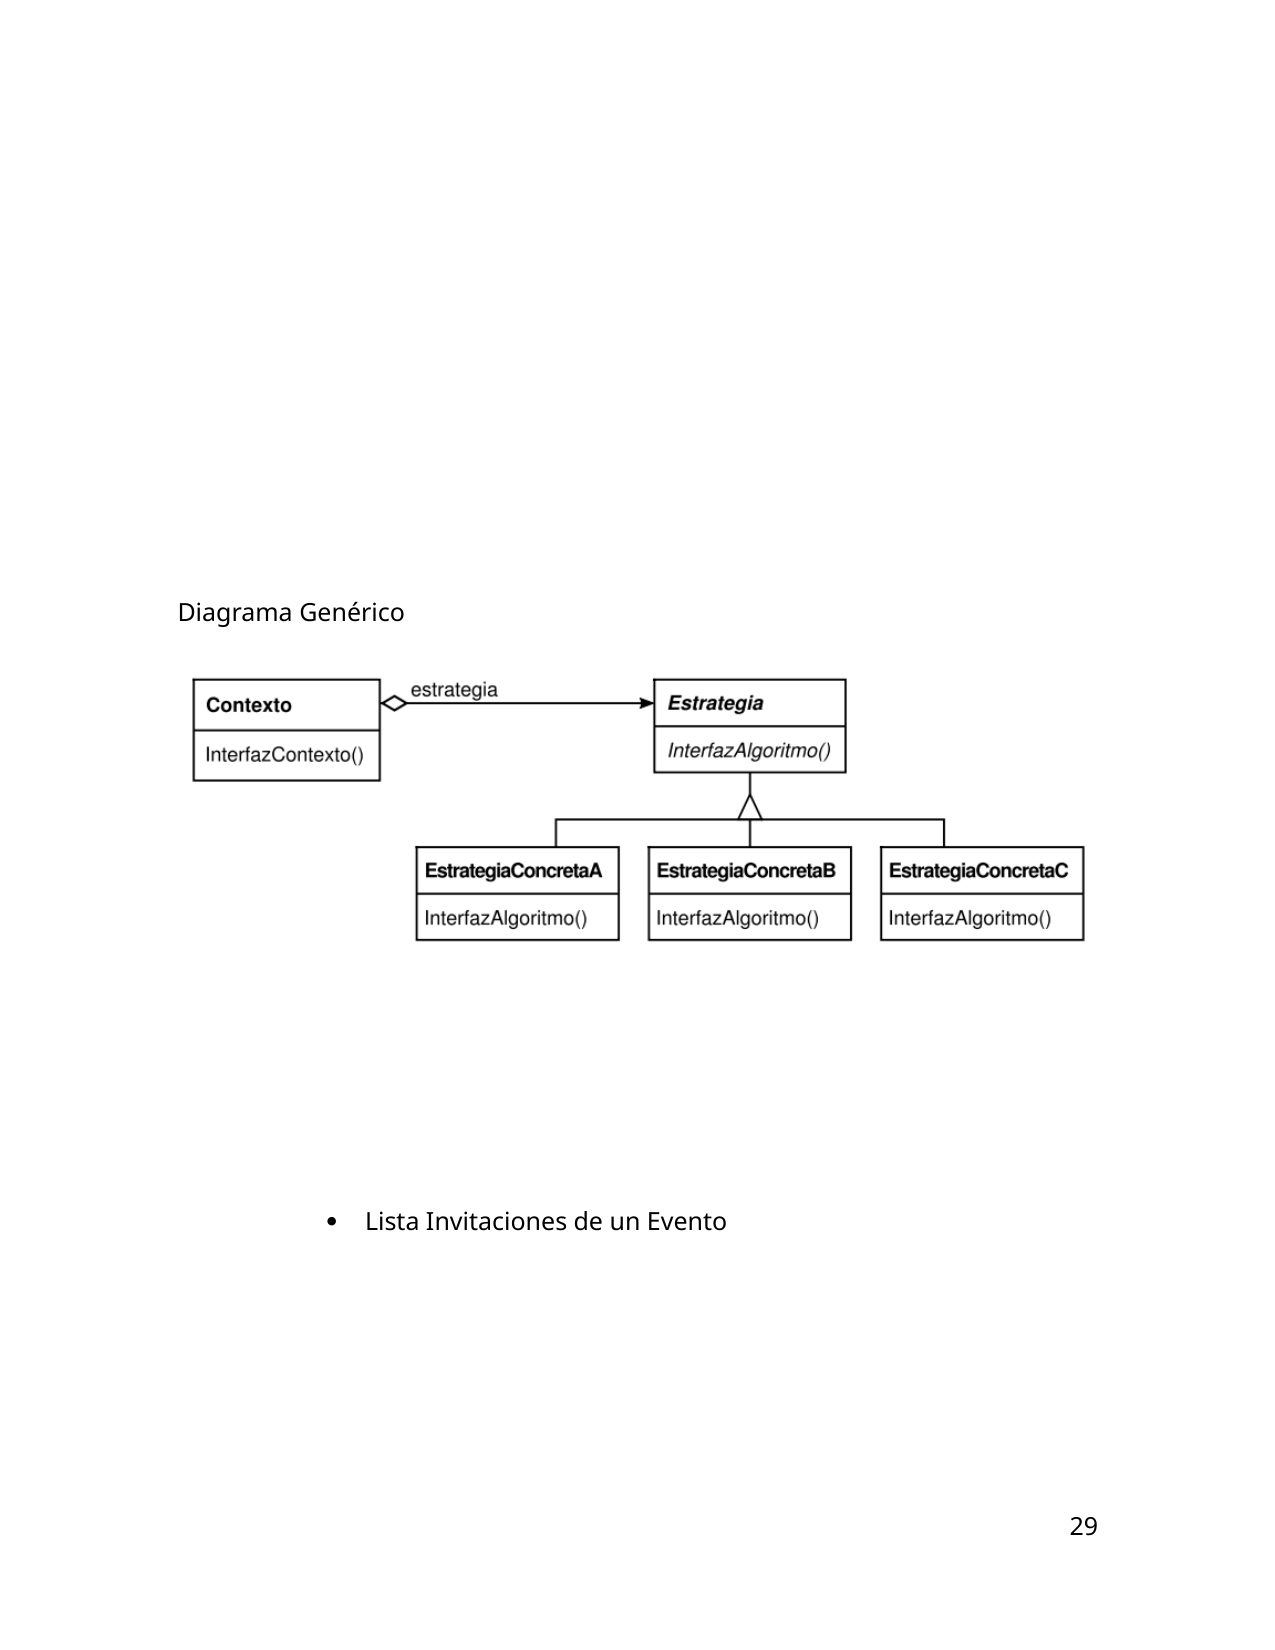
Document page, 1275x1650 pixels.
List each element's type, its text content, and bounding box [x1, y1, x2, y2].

picture [177, 650, 1098, 959]
list Lista Invitaciones de un Evento [327, 1204, 1098, 1238]
text Diagrama Genérico [177, 594, 1098, 628]
